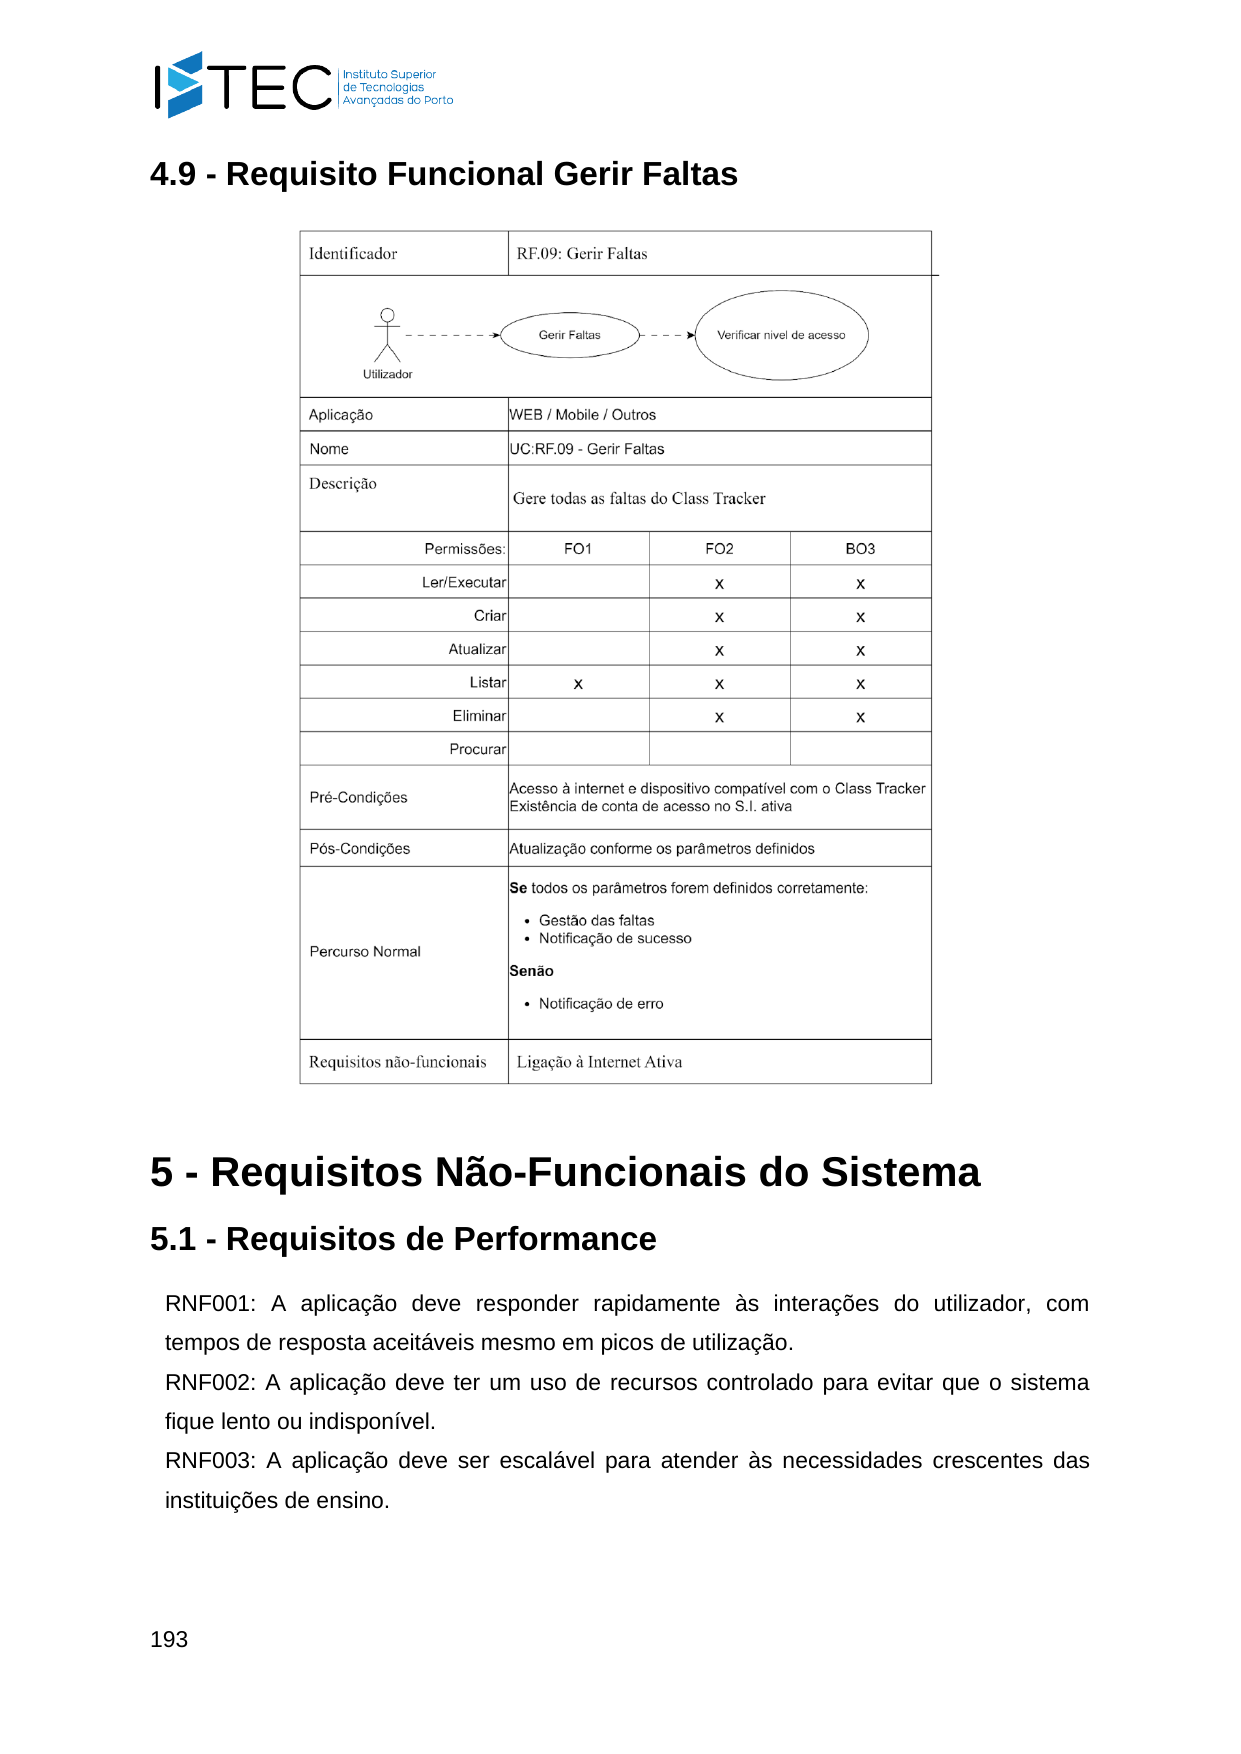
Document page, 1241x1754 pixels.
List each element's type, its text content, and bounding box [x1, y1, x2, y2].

subtitle 4.9 - Requisito Funcional Gerir Faltas [150, 154, 1090, 192]
picture [150, 51, 454, 129]
text RNF002: A aplicação deve ter um uso de recursos controlado para evitar que o sistema fique lento ou indisponível. [165, 1368, 1090, 1434]
text RNF001: A aplicação deve responder rapidamente às interações do utilizador, com tempos de resposta aceitáveis mesmo em picos de utilização. [165, 1289, 1090, 1355]
text RNF003: A aplicação deve ser escalável para atender às necessidades crescentes das instituições de ensino. [165, 1447, 1090, 1513]
picture [292, 224, 948, 1092]
subtitle 5 - Requisitos Não-Funcionais do Sistema [150, 1148, 1057, 1196]
subtitle 5.1 - Requisitos de Performance [150, 1219, 1057, 1258]
